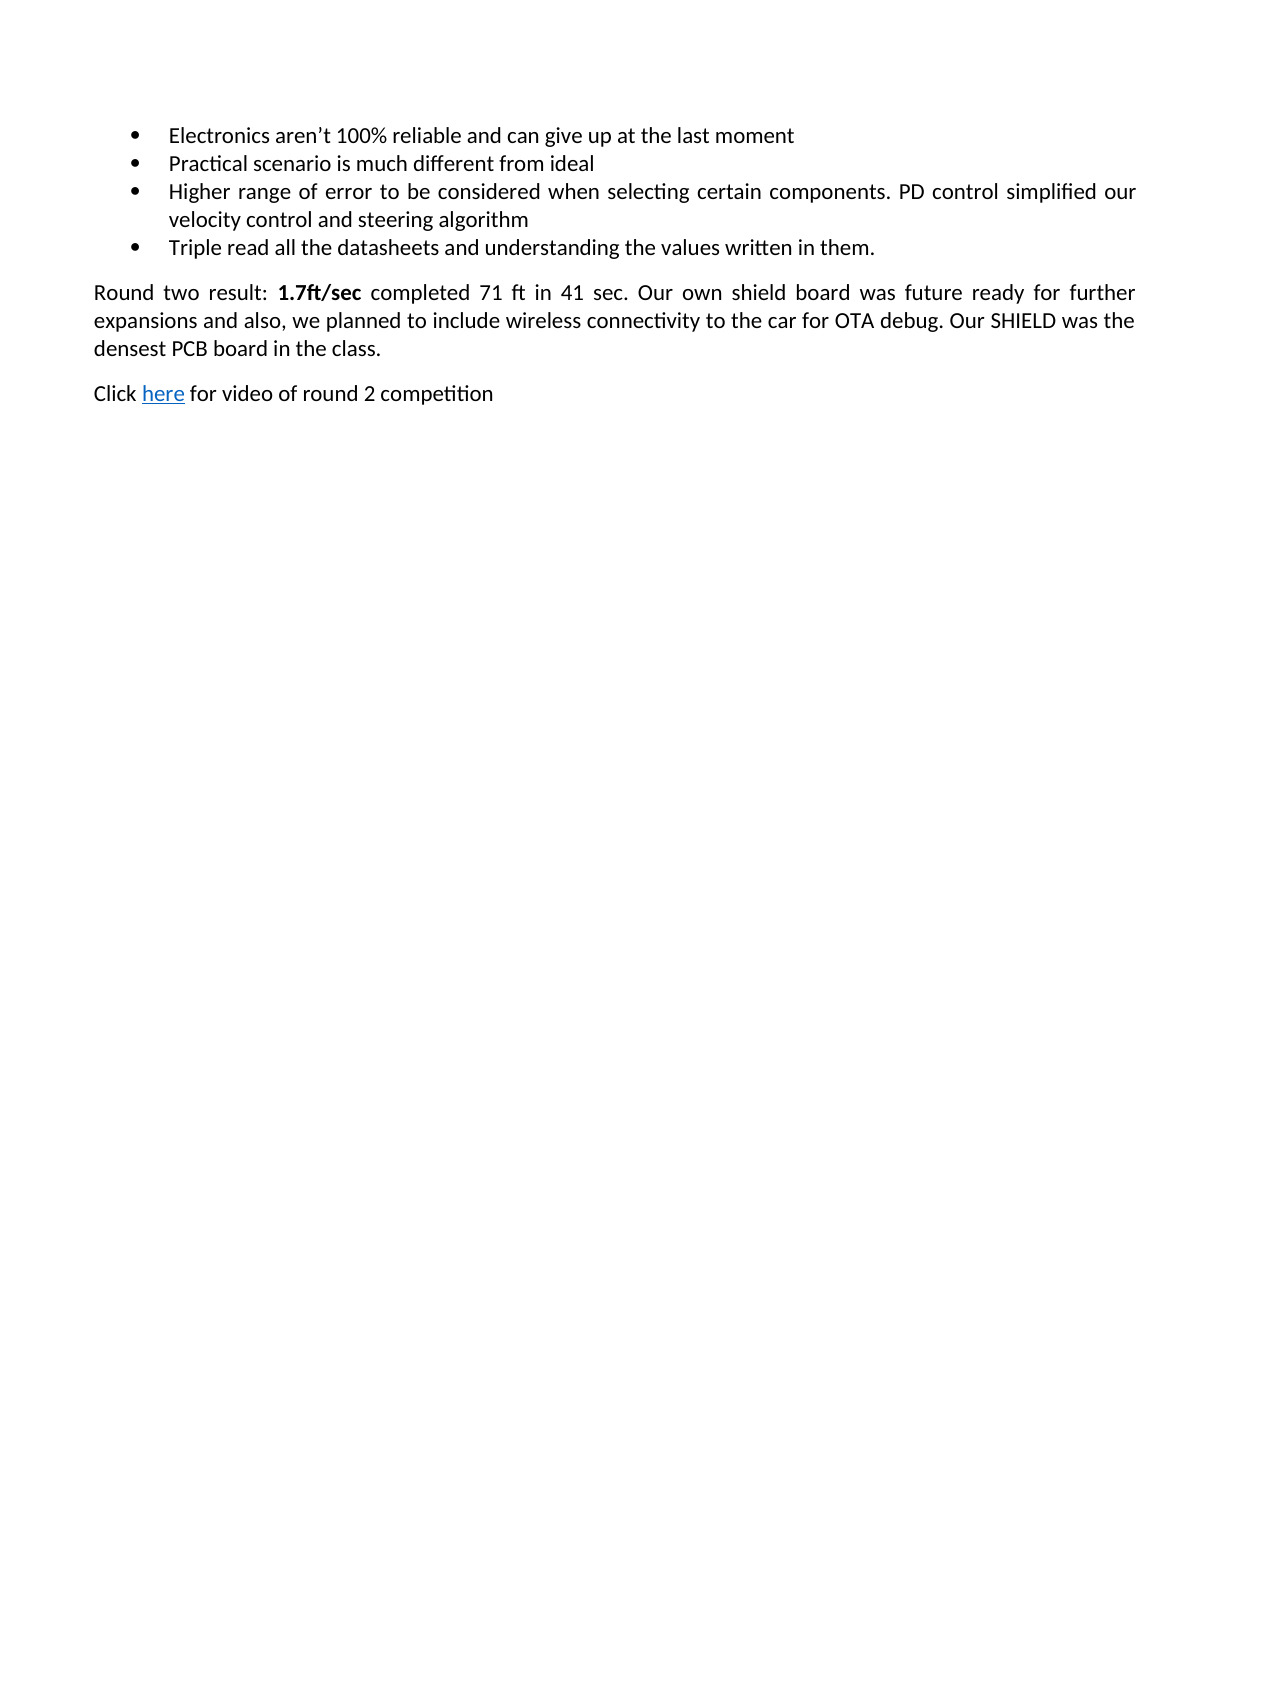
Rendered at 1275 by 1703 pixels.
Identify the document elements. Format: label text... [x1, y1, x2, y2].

text Round two result: 1.7ft/sec completed 71 ft in 41 sec. Our own shield board was future ready for further expansions and also, we planned to include wireless connectivity to the car for OTA debug. Our SHIELD was the densest PCB board in the class. [94, 278, 1138, 362]
list Electronics aren’t 100% reliable and can give up at the last moment [131, 121, 1138, 149]
list Triple read all the datasheets and understanding the values written in them. [131, 233, 1138, 261]
list Practical scenario is much different from ideal [131, 149, 1138, 177]
text Click here for video of round 2 competition [94, 379, 1138, 407]
list Higher range of error to be considered when selecting certain components. PD control simplified our velocity control and steering algorithm [131, 177, 1138, 233]
